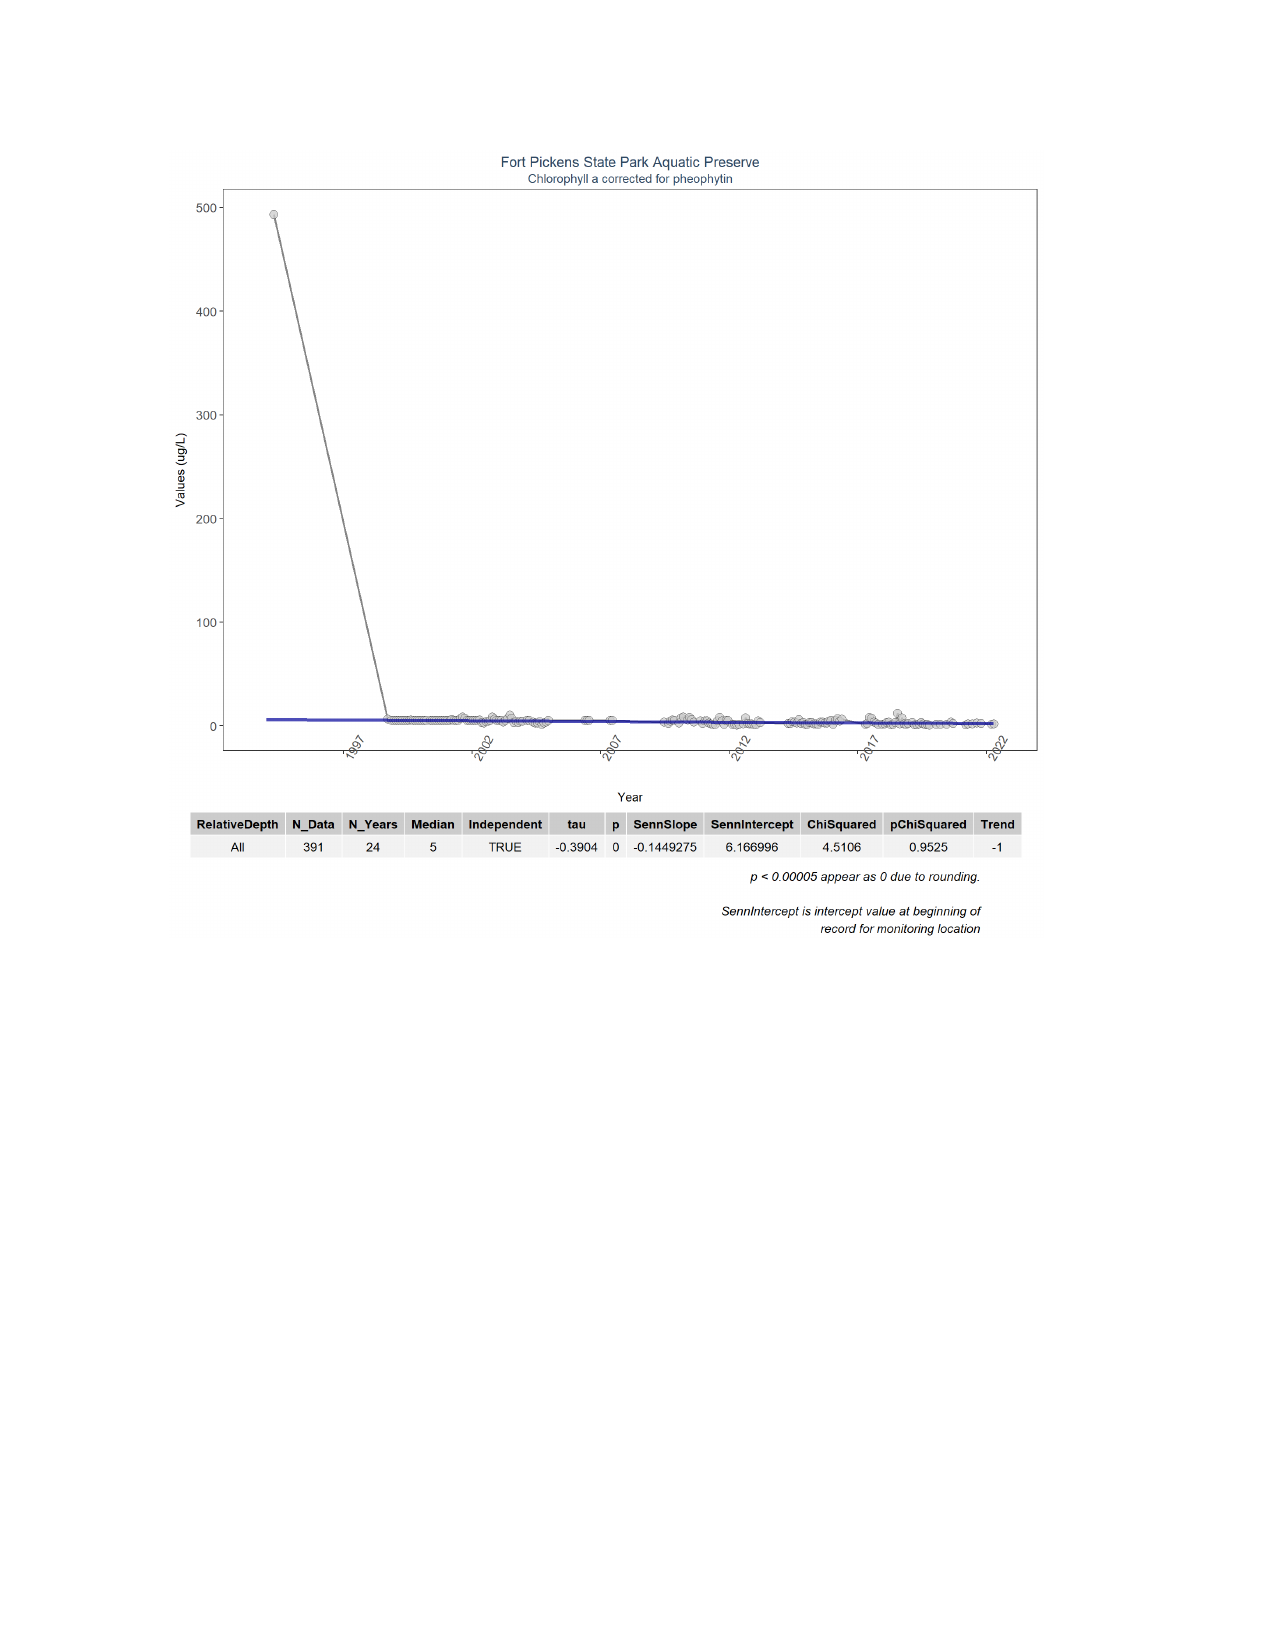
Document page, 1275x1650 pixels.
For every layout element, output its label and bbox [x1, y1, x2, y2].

picture [168, 150, 1044, 938]
